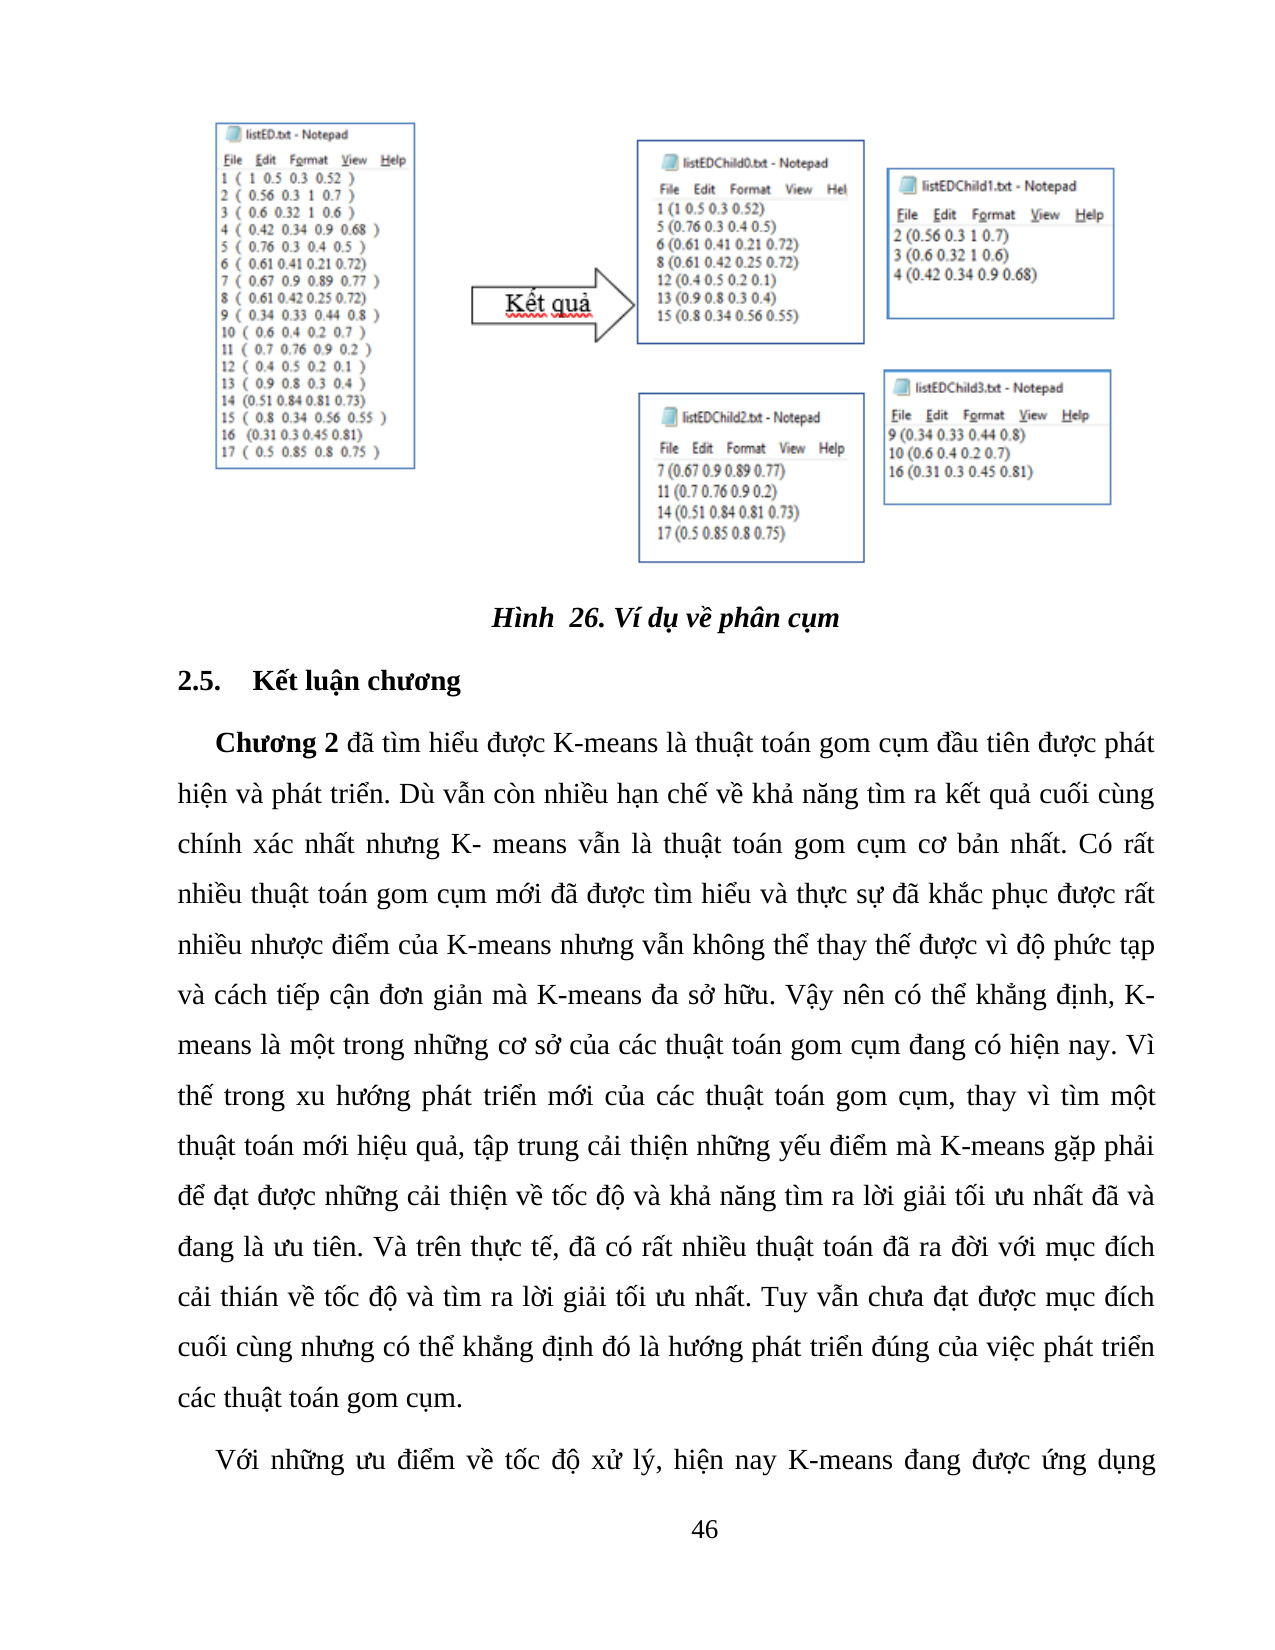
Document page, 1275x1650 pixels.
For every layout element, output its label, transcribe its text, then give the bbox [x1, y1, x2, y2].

text Hình 26. Ví dụ về phân cụm [177, 600, 1157, 633]
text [177, 1442, 1157, 1476]
text Chương 2 đã tìm hiểu được K-means là thuật toán gom cụm đầu tiên được phát hiện và phát triển. Dù vẫn còn nhiều hạn chế về khả năng tìm ra kết quả cuối cùng chính xác nhất nhưng K- means vẫn là thuật toán gom cụm cơ bản nhất. Có rất nhiều thuật toán gom cụm mới đã được tìm hiểu và thực sự đã khắc phục được rất nhiều nhược điểm của K-means nhưng vẫn không thể thay thế được vì độ phức tạp và cách tiếp cận đơn giản mà K-means đa sở hữu. Vậy nên có thể khẳng định, K-means là một trong những cơ sở của các thuật toán gom cụm đang có hiện nay. Vì thế trong xu hướng phát triển mới của các thuật toán gom cụm, thay vì tìm một thuật toán mới hiệu quả, tập trung cải thiện những yếu điểm mà K-means gặp phải để đạt được những cải thiện về tốc độ và khả năng tìm ra lời giải tối ưu nhất đã và đang là ưu tiên. Và trên thực tế, đã có rất nhiều thuật toán đã ra đời với mục đích cải thián về tốc độ và tìm ra lời giải tối ưu nhất. Tuy vẫn chưa đạt được mục đích cuối cùng nhưng có thể khẳng định đó là hướng phát triển đúng của việc phát triển các thuật toán gom cụm. [177, 726, 1157, 1413]
picture [210, 118, 1124, 575]
list Kết luận chương [177, 663, 1157, 696]
